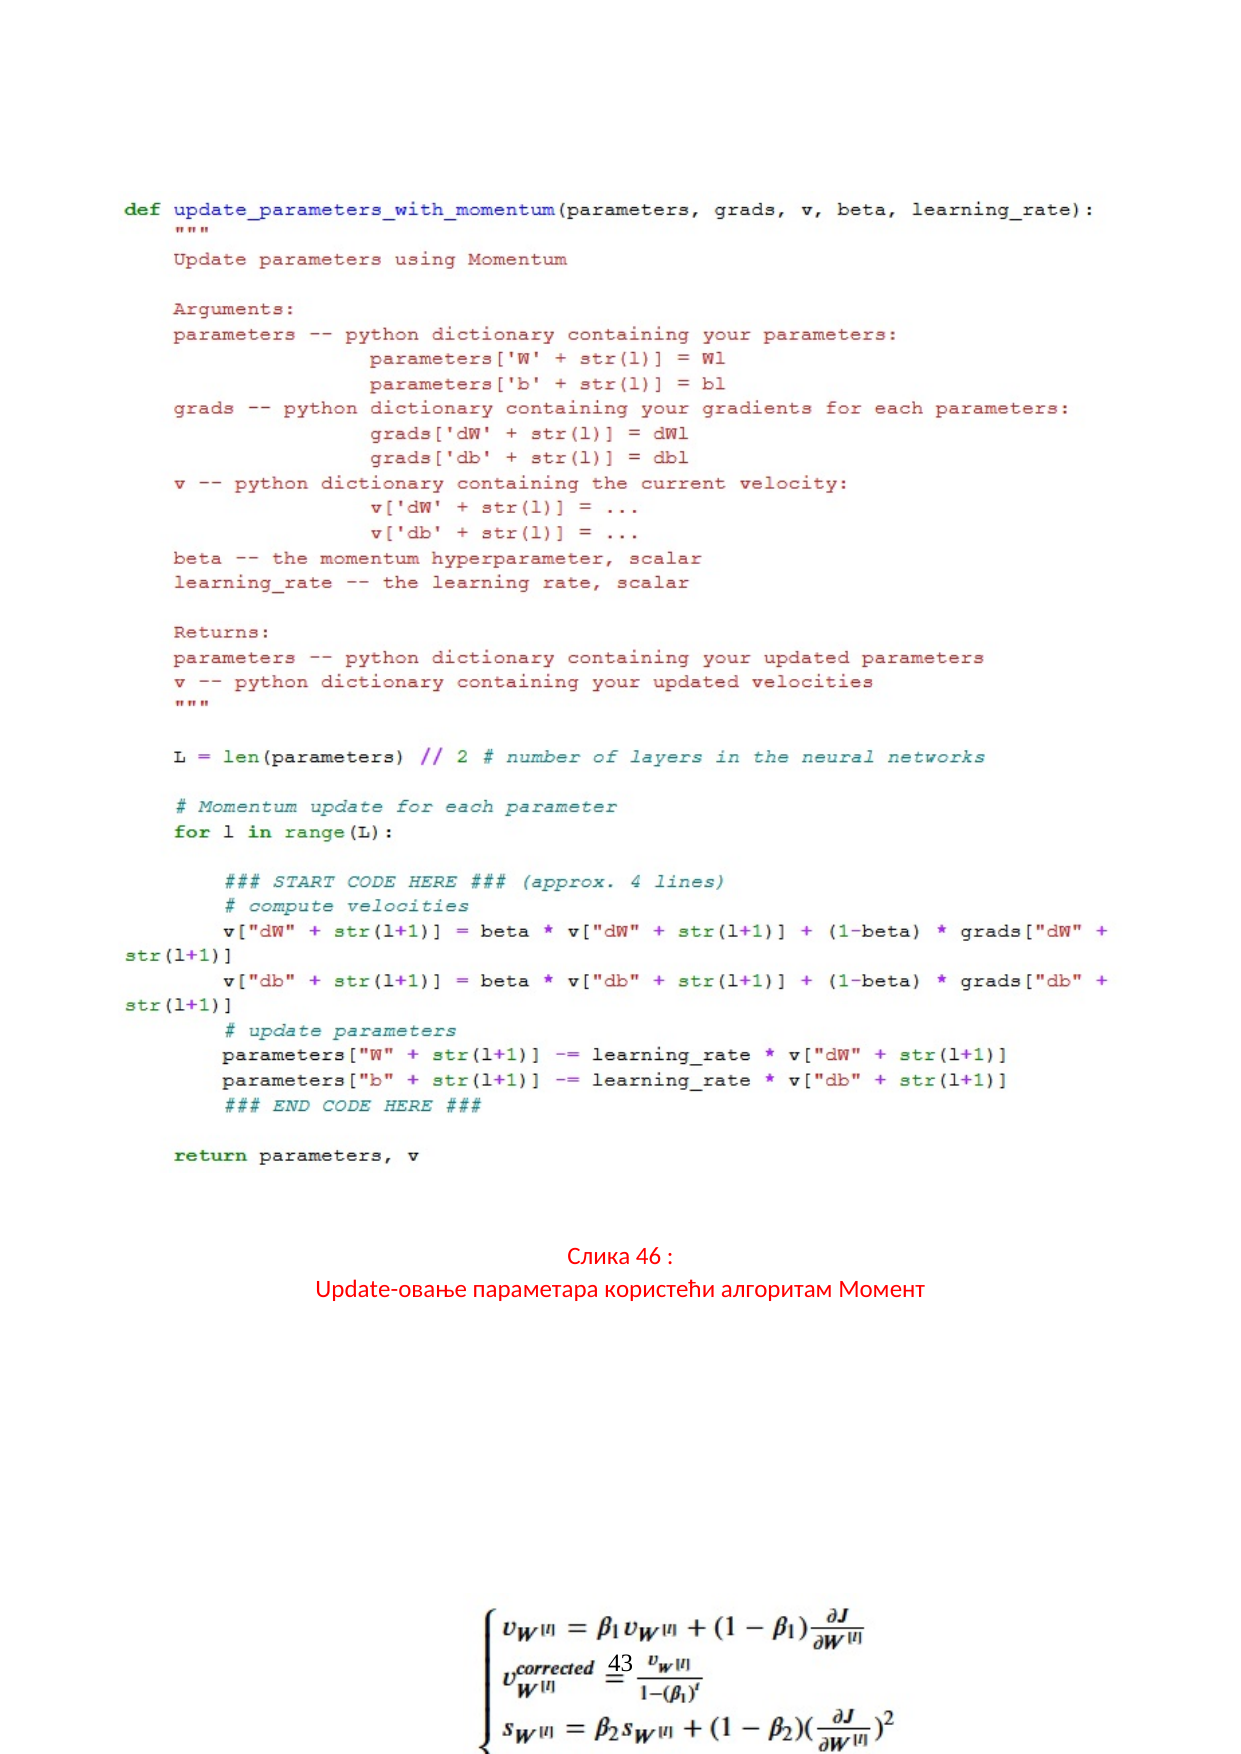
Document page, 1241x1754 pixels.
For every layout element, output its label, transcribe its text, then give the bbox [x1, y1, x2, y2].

text Update-овање параметара користећи алгоритам Момент [118, 1273, 1122, 1304]
picture [118, 191, 1123, 1173]
picture [462, 1593, 916, 1754]
text Слика 46 : [118, 1241, 1122, 1271]
